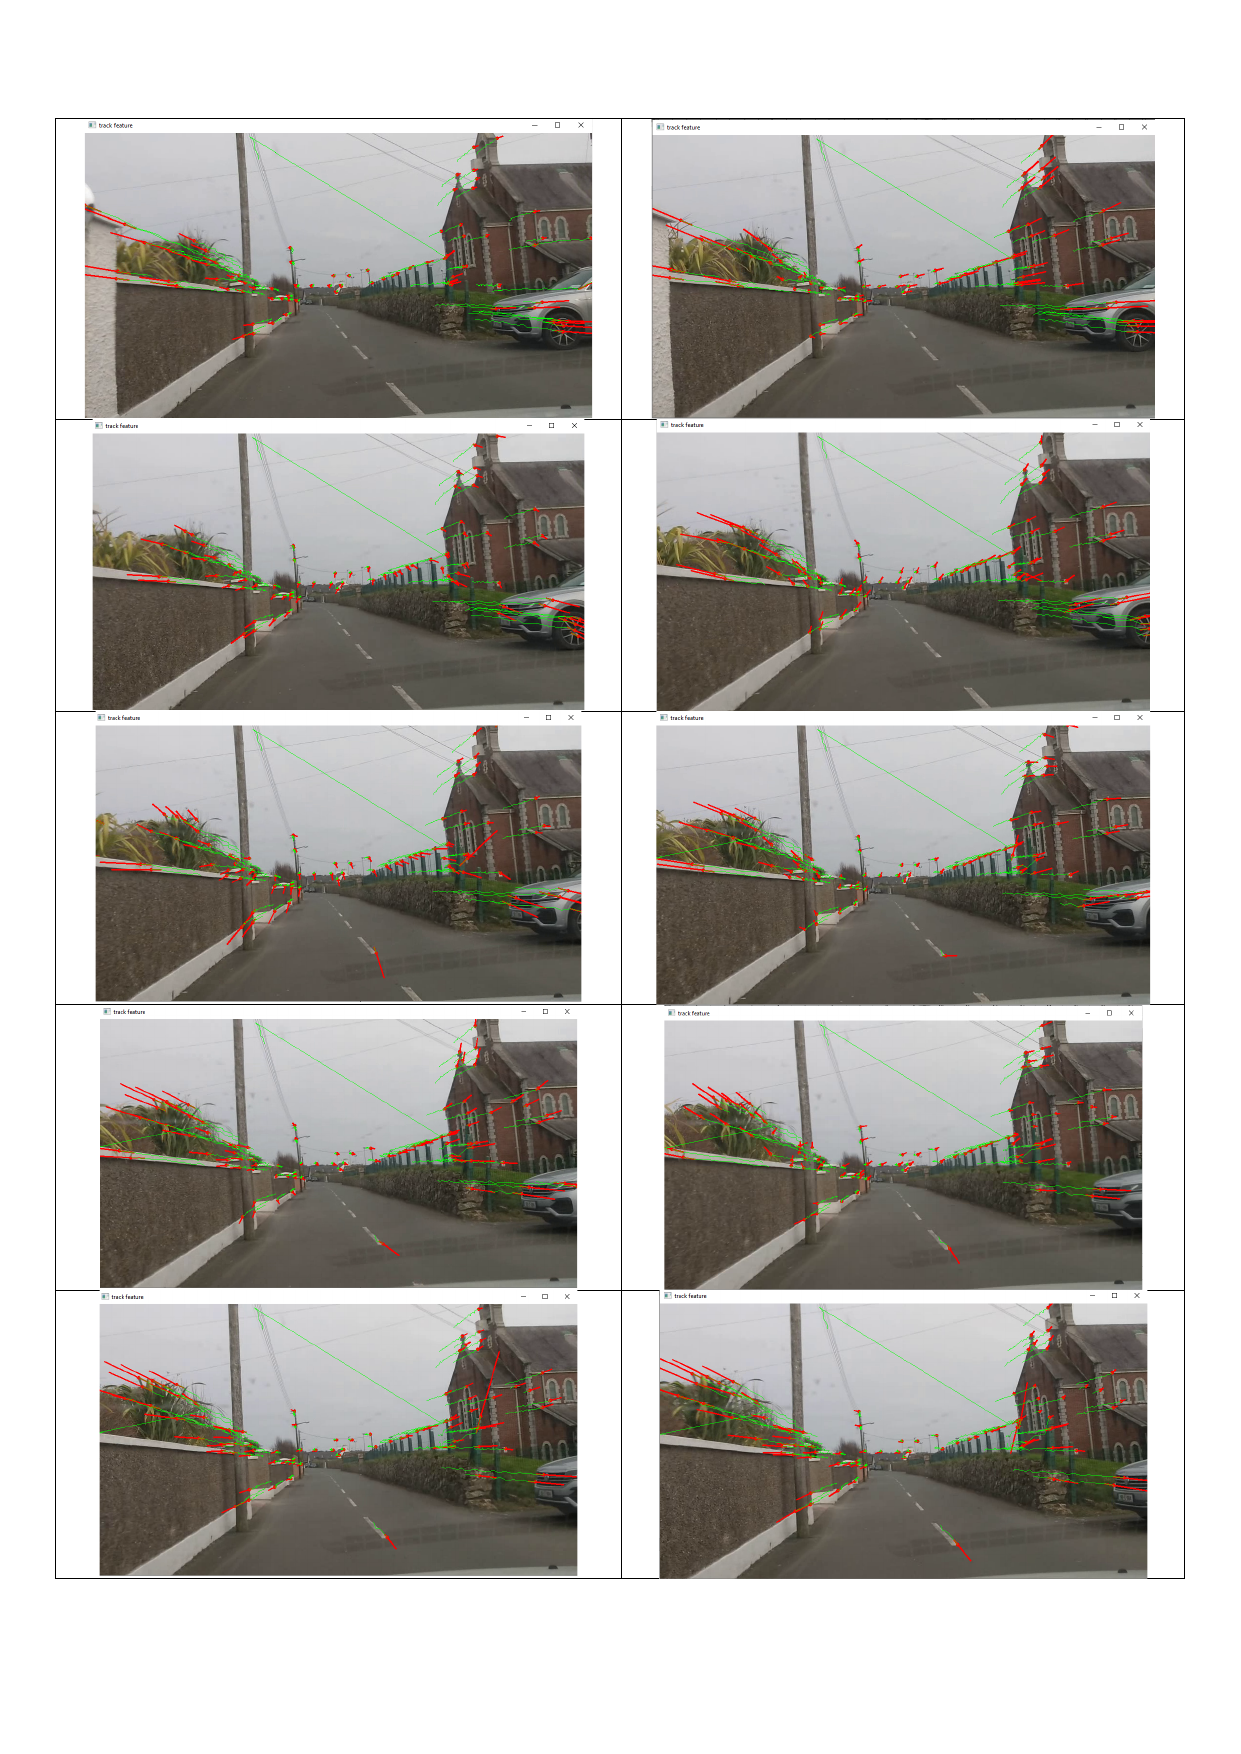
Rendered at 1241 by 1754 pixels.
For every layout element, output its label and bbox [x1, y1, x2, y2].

table_cell [56, 420, 621, 711]
picture [99, 1290, 578, 1576]
table_cell [1143, 1005, 1184, 1290]
picture [651, 119, 1155, 1579]
table_cell [1155, 119, 1184, 419]
table_cell [1148, 1291, 1184, 1578]
table_cell [1150, 420, 1184, 711]
picture [84, 119, 593, 418]
picture [95, 711, 582, 1002]
picture [100, 1005, 578, 1288]
table_cell [56, 1005, 621, 1290]
table_cell [622, 420, 656, 711]
table_cell [622, 712, 656, 1004]
table_cell [622, 1291, 659, 1578]
table_cell [56, 712, 621, 1004]
table_cell [622, 1005, 664, 1290]
table_cell [622, 119, 651, 419]
table_cell [56, 119, 621, 419]
table_cell [1150, 712, 1184, 1004]
table_cell [56, 1291, 621, 1578]
picture [92, 419, 585, 710]
